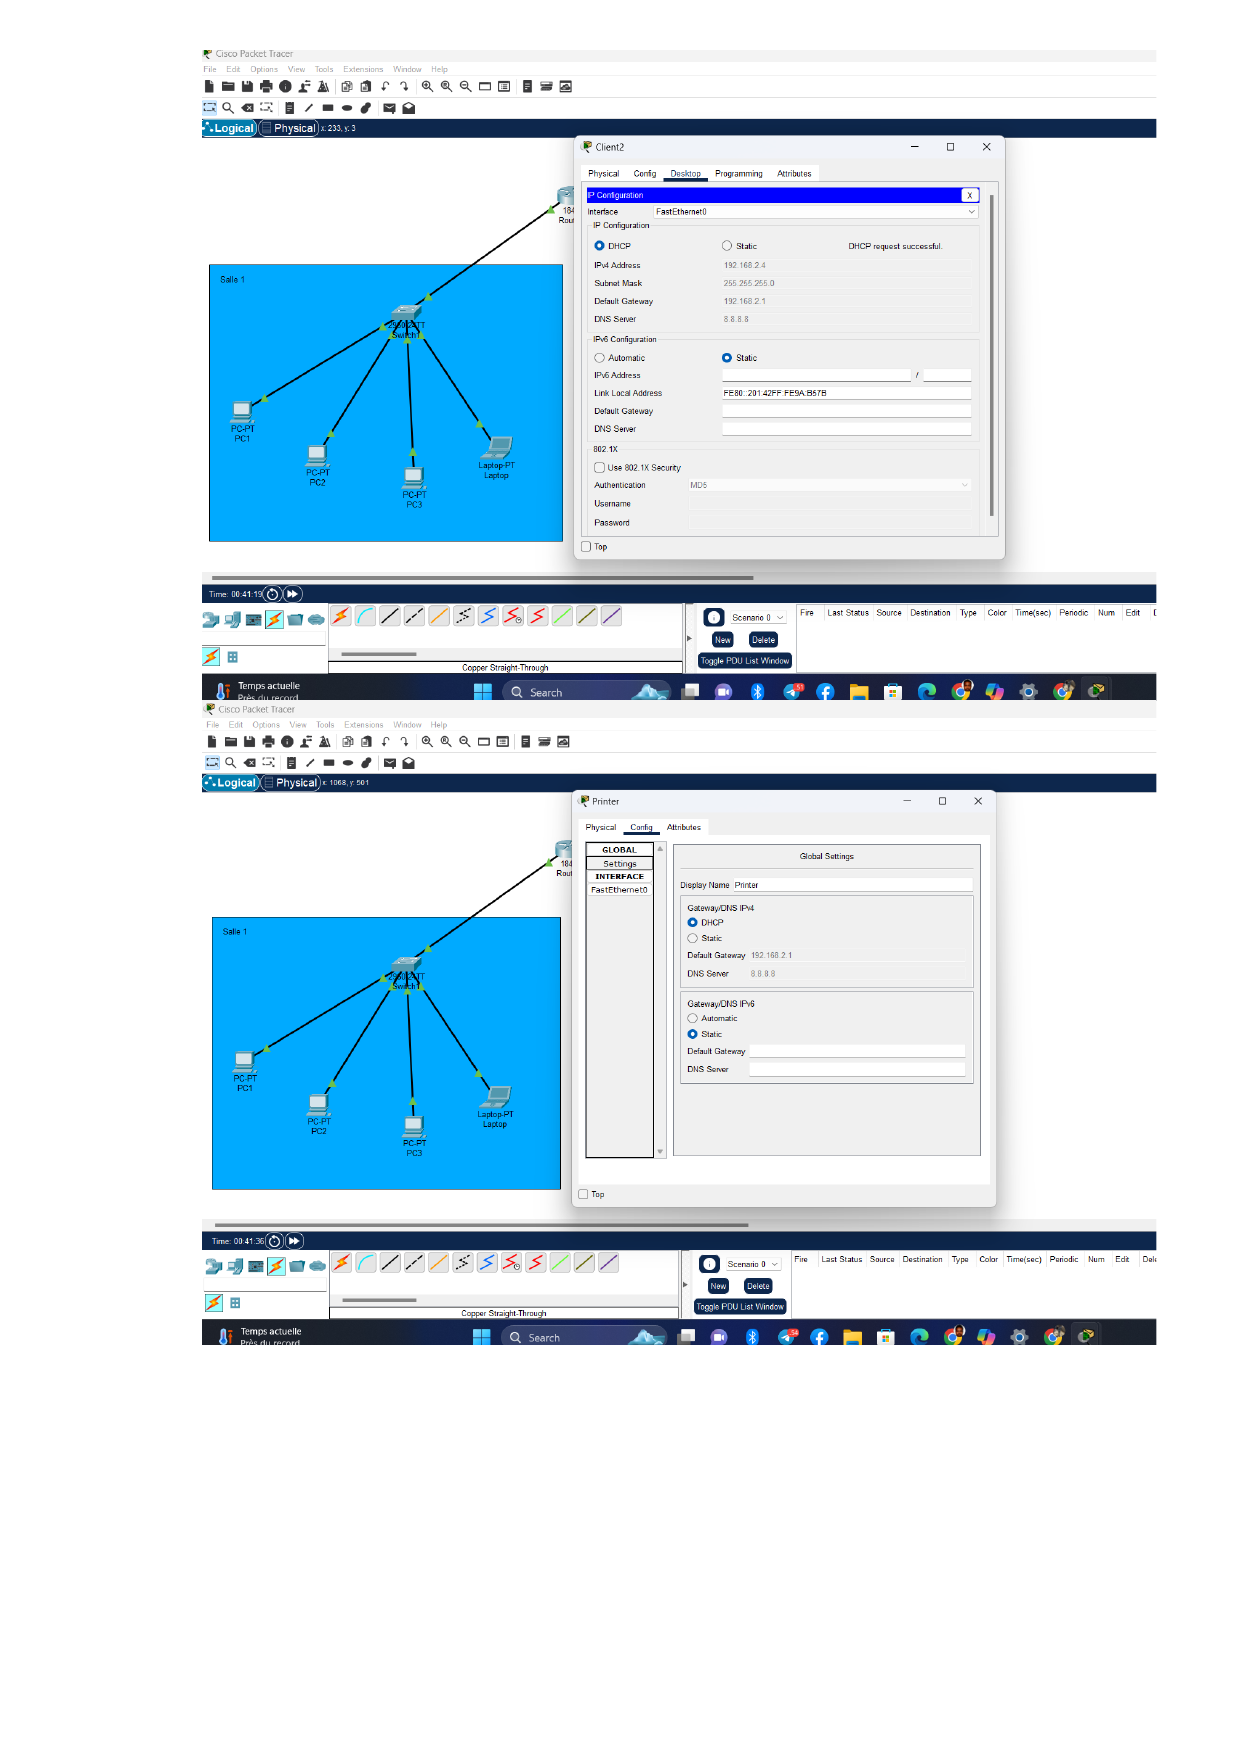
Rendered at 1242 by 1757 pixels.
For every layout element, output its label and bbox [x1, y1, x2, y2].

picture [246, 125, 253, 131]
picture [202, 50, 1157, 1345]
picture [233, 127, 240, 133]
picture [233, 779, 242, 788]
